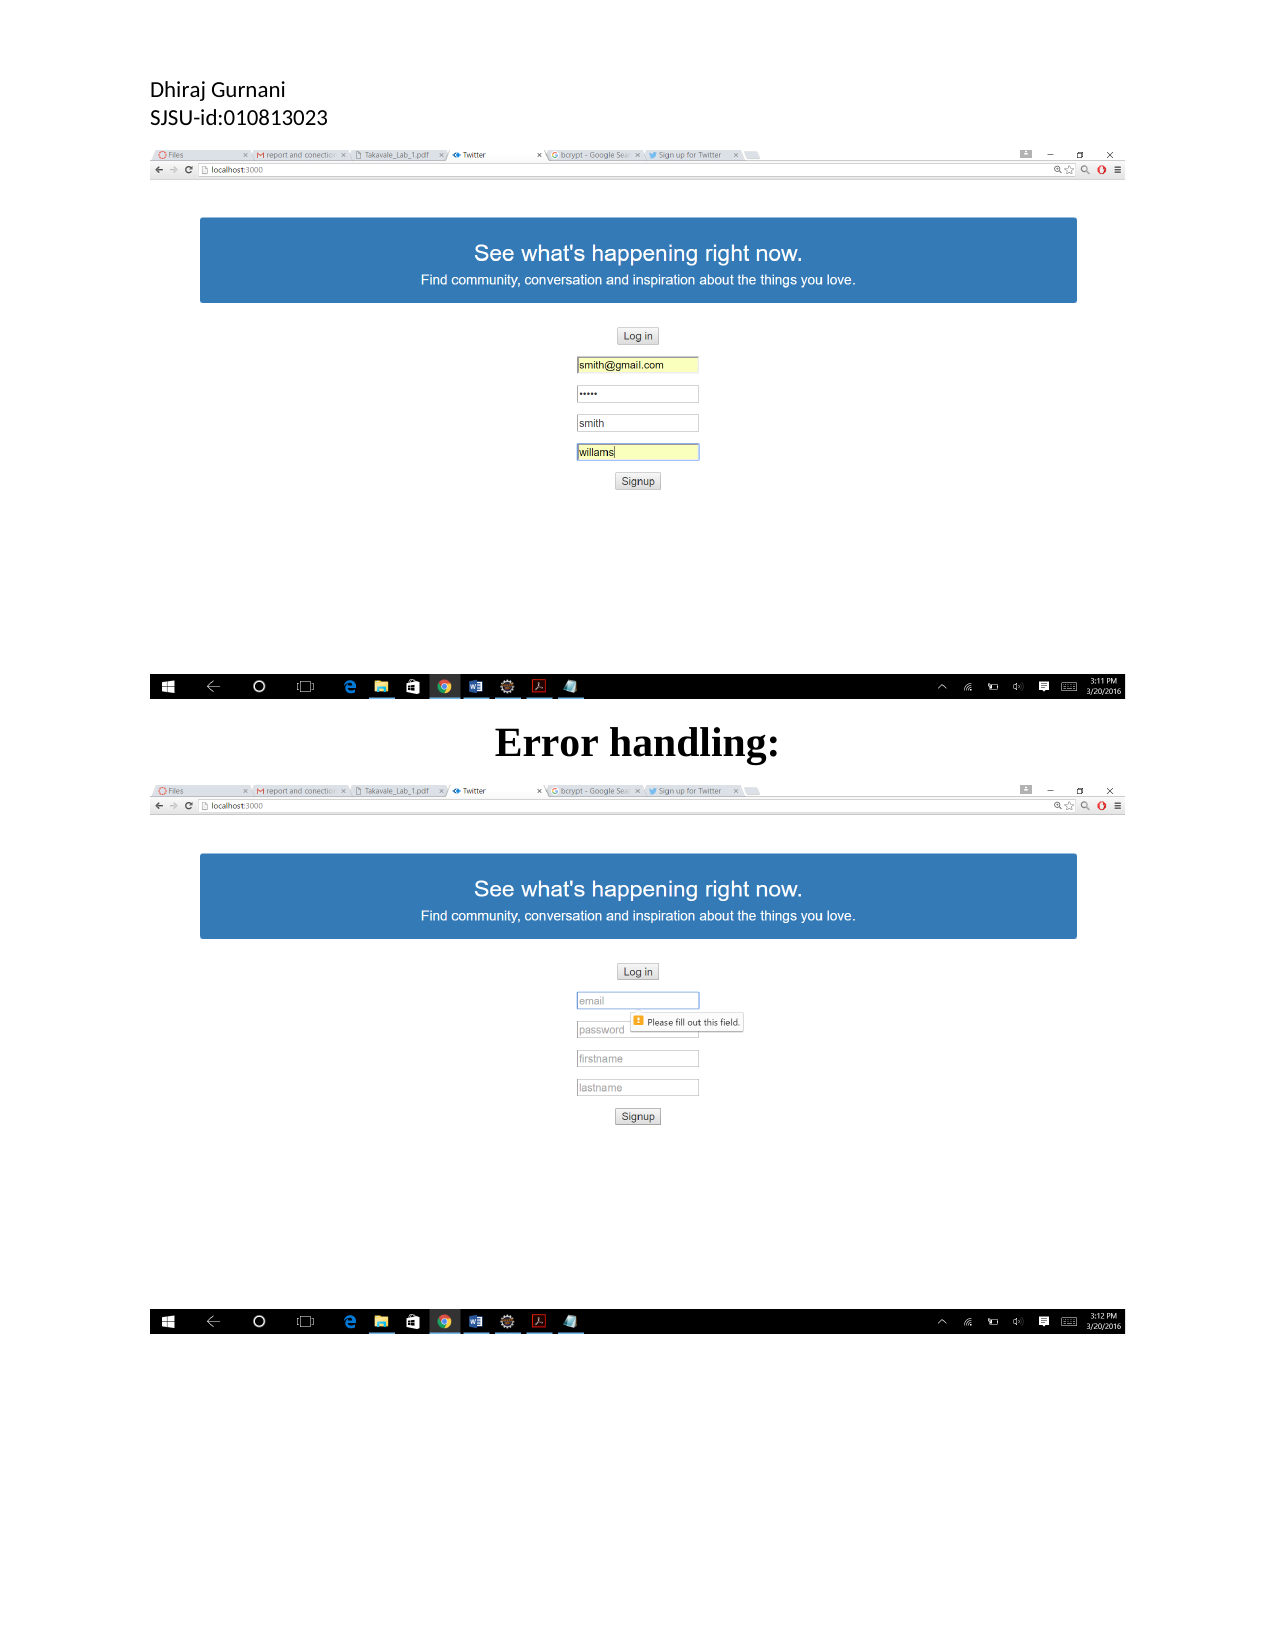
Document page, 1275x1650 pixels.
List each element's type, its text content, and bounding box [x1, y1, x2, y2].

picture [150, 785, 1125, 1334]
picture [150, 150, 1125, 699]
text Error handling: [150, 717, 1125, 765]
